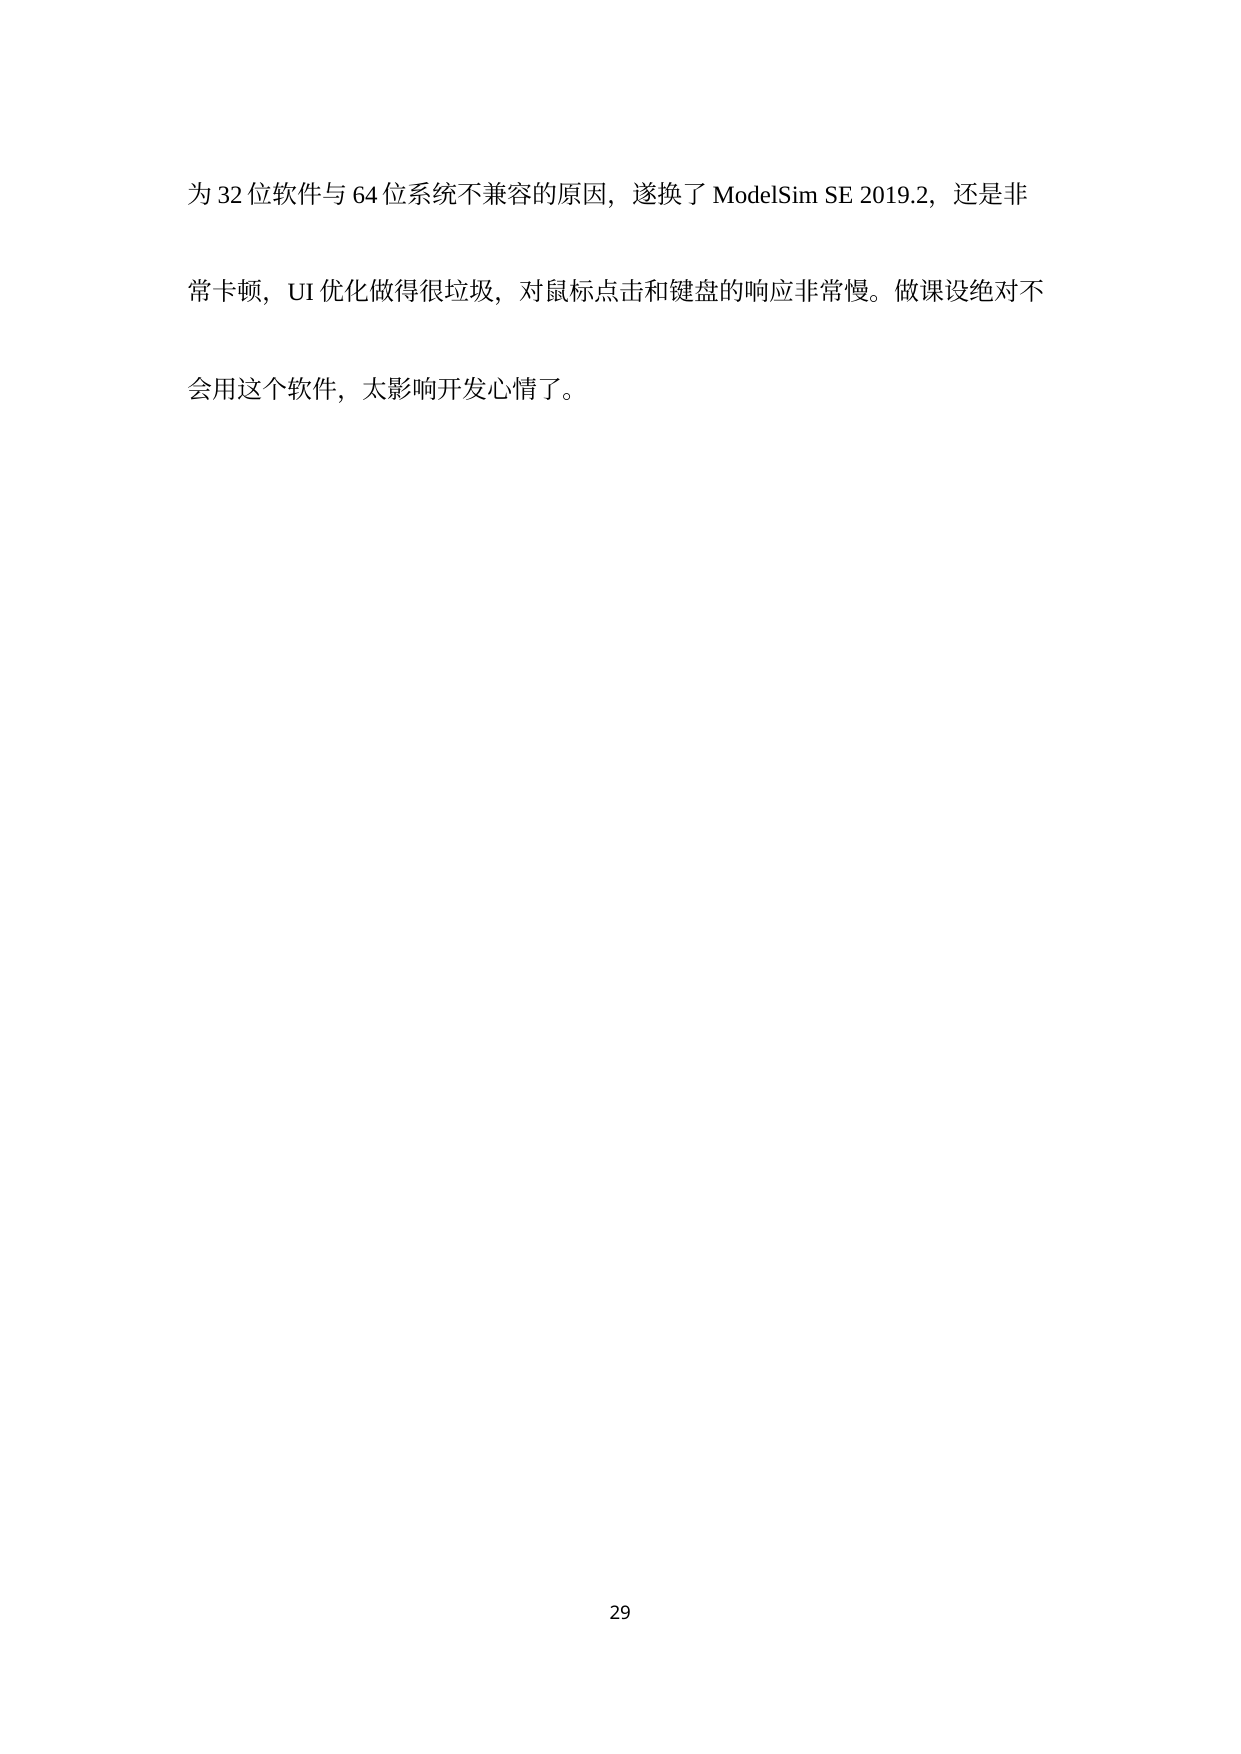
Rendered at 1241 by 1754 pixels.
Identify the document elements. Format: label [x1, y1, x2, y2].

text [187, 160, 1053, 420]
